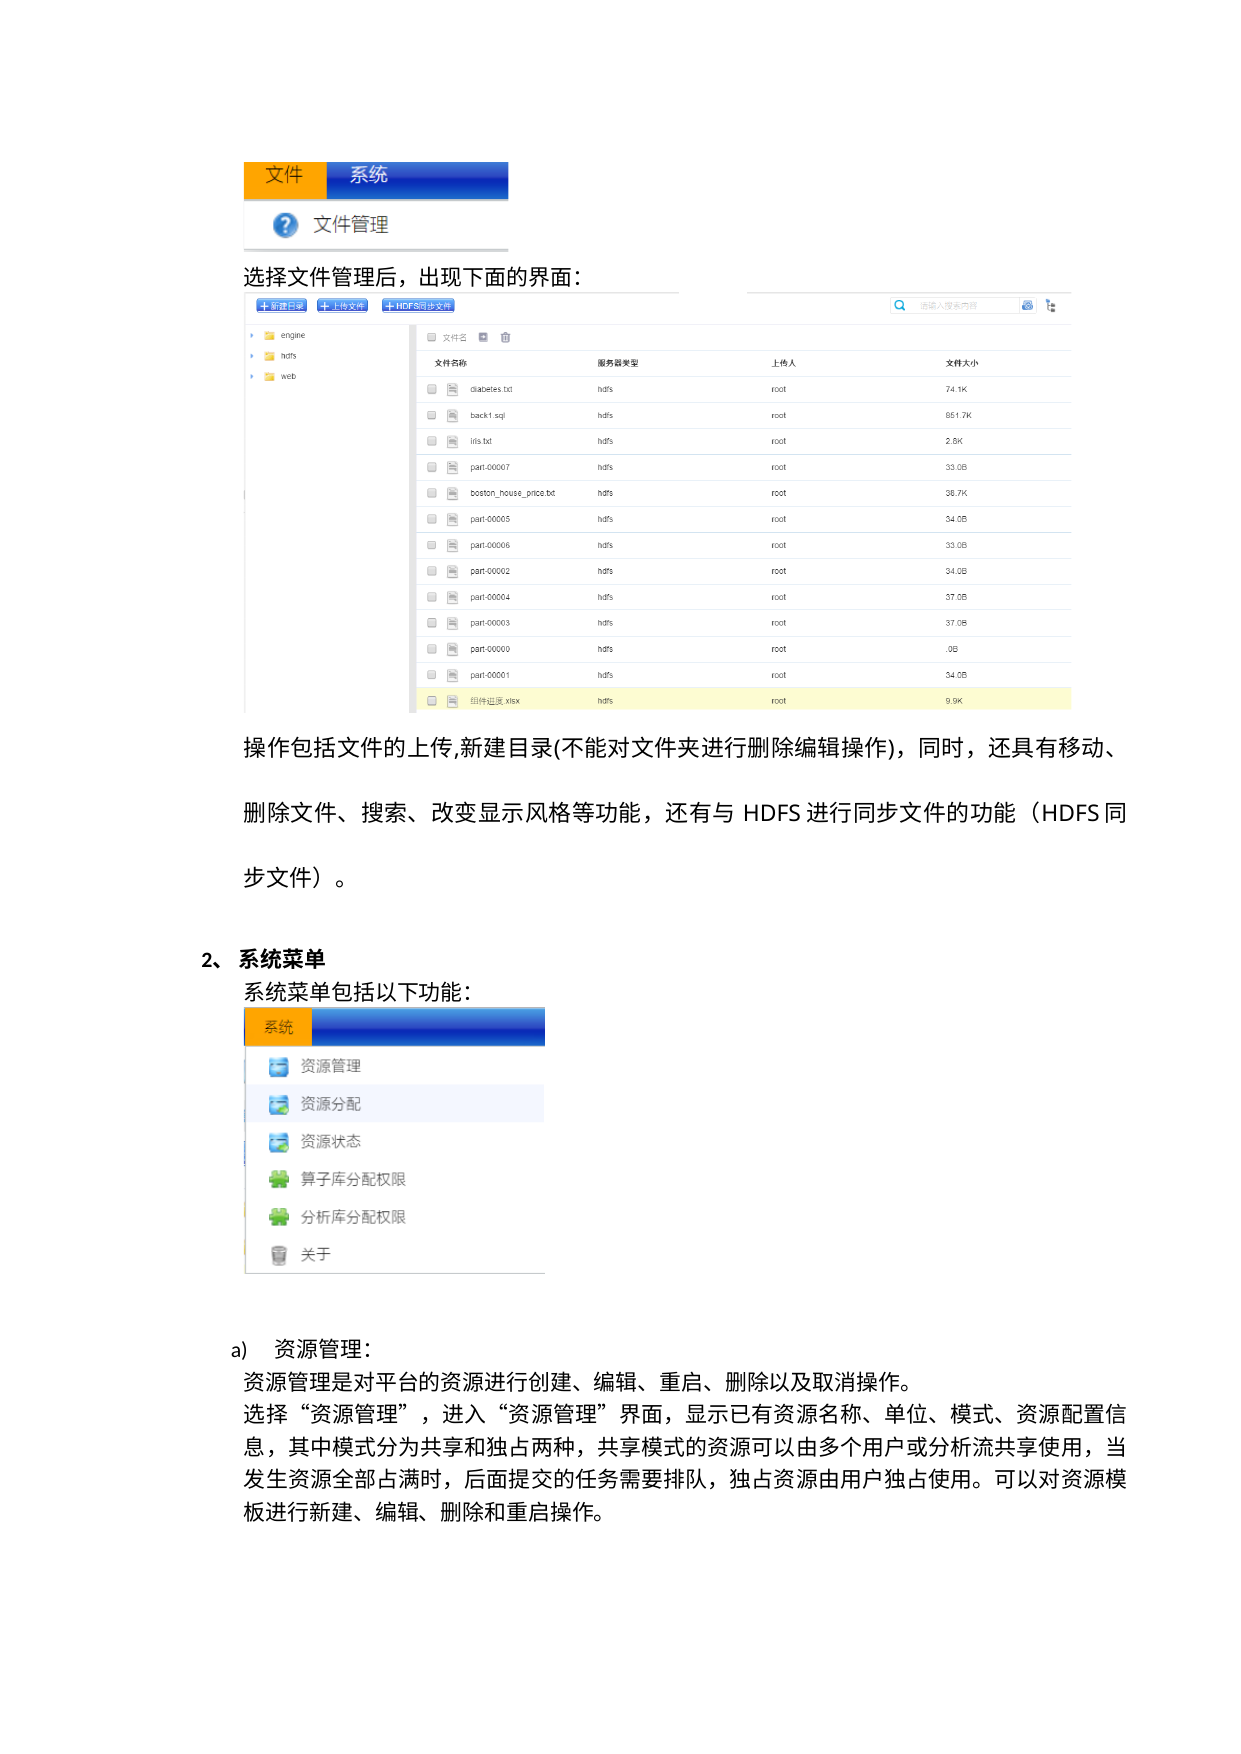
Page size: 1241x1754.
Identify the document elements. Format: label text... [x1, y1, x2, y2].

list 操作包括文件的上传,新建目录(不能对文件夹进行删除编辑操作)，同时，还具有移动、删除文件、搜索、改变显示风格等功能，还有与HDFS进行同步文件的功能（HDFS同步文件）。 [244, 714, 1128, 909]
list 选择文件管理后，出现下面的界面： [244, 259, 1128, 292]
list 系统菜单包括以下功能： [244, 974, 1128, 1007]
picture [243, 292, 1072, 713]
picture [243, 1007, 545, 1274]
list 选择“资源管理”，进入“资源管理”界面，显示已有资源名称、单位、模式、资源配置信息，其中模式分为共享和独占两种，共享模式的资源可以由多个用户或分析流共享使用，当发生资源全部占满时，后面提交的任务需要排队，独占资源由用户独占使用。可以对资源模板进行新建、编辑、删除和重启操作。 [244, 1397, 1128, 1527]
list 系统菜单 [201, 942, 1128, 974]
list 资源管理是对平台的资源进行创建、编辑、重启、删除以及取消操作。 [244, 1364, 1128, 1397]
picture [243, 162, 509, 252]
list 资源管理： [231, 1332, 1128, 1364]
